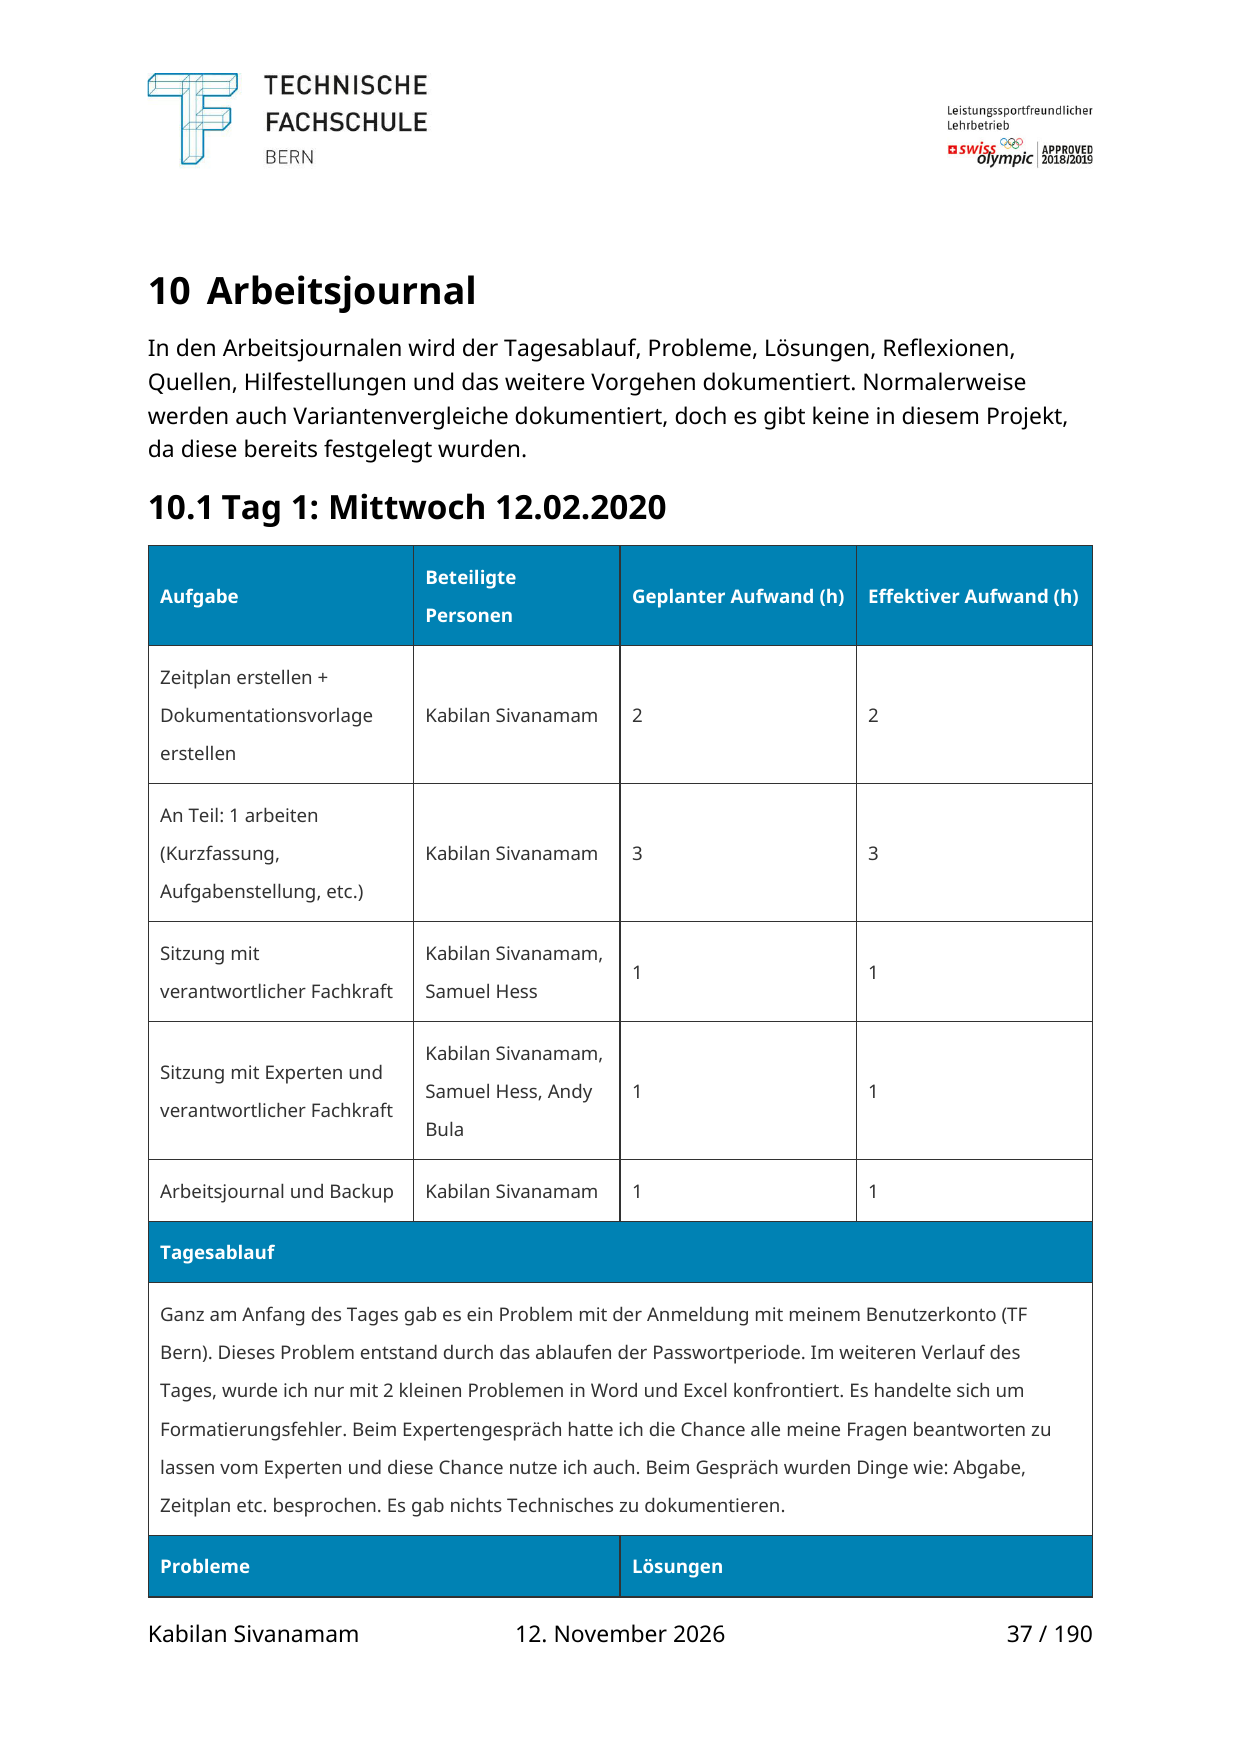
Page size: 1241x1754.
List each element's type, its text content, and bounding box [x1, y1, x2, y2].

table_cell Tagesablauf [149, 1222, 1092, 1282]
table_cell Zeitplan erstellen + Dokumentationsvorlage erstellen [149, 646, 413, 783]
table_cell Kabilan Sivanamam [414, 646, 619, 783]
table_header Aufgabe [149, 546, 413, 645]
table_cell 1 [621, 1022, 856, 1159]
table_cell 2 [621, 646, 856, 783]
subtitle Tag 1: Mittwoch 12.02.2020 [148, 484, 1093, 529]
table_cell 3 [621, 784, 856, 921]
table_cell 1 [621, 922, 856, 1021]
table_header Beteiligte Personen [414, 546, 619, 645]
text In den Arbeitsjournalen wird der Tagesablauf, Probleme, Lösungen, Reflexionen, Quellen, Hilfestellungen und das weitere Vorgehen dokumentiert. Normalerweise werden auch Variantenvergleiche dokumentiert, doch es gibt keine in diesem Projekt, da diese bereits festgelegt wurden. [148, 332, 1093, 465]
table_cell 1 [621, 1160, 856, 1221]
table_cell 1 [857, 1022, 1092, 1159]
table_cell Kabilan Sivanamam, Samuel Hess, Andy Bula [414, 1022, 619, 1159]
table_cell Arbeitsjournal und Backup [149, 1160, 413, 1221]
table_cell Ganz am Anfang des Tages gab es ein Problem mit der Anmeldung mit meinem Benutzerkonto (TF Bern). Dieses Problem entstand durch das ablaufen der Passwortperiode. Im weiteren Verlauf des Tages, wurde ich nur mit 2 kleinen Problemen in Word und Excel konfrontiert. Es handelte sich um Formatierungsfehler. Beim Expertengespräch hatte ich die Chance alle meine Fragen beantworten zu lassen vom Experten und diese Chance nutze ich auch. Beim Gespräch wurden Dinge wie: Abgabe, Zeitplan etc. besprochen. Es gab nichts Technisches zu dokumentieren. [149, 1283, 1092, 1535]
table_cell Sitzung mit verantwortlicher Fachkraft [149, 922, 413, 1021]
table_cell Kabilan Sivanamam, Samuel Hess [414, 922, 619, 1021]
table_cell 1 [857, 922, 1092, 1021]
table_cell 1 [857, 1160, 1092, 1221]
table_header Geplanter Aufwand (h) [621, 546, 856, 645]
table_header Effektiver Aufwand (h) [857, 546, 1092, 645]
subtitle Arbeitsjournal [148, 264, 1093, 316]
table_cell Kabilan Sivanamam [414, 784, 619, 921]
table_cell Sitzung mit Experten und verantwortlicher Fachkraft [149, 1022, 413, 1159]
table_cell Kabilan Sivanamam [414, 1160, 619, 1221]
table_cell Lösungen [621, 1536, 1092, 1596]
table_cell An Teil: 1 arbeiten (Kurzfassung, Aufgabenstellung, etc.) [149, 784, 413, 921]
table_cell Probleme [149, 1536, 619, 1596]
picture [147, 73, 1093, 196]
table_cell 3 [857, 784, 1092, 921]
table_cell 2 [857, 646, 1092, 783]
